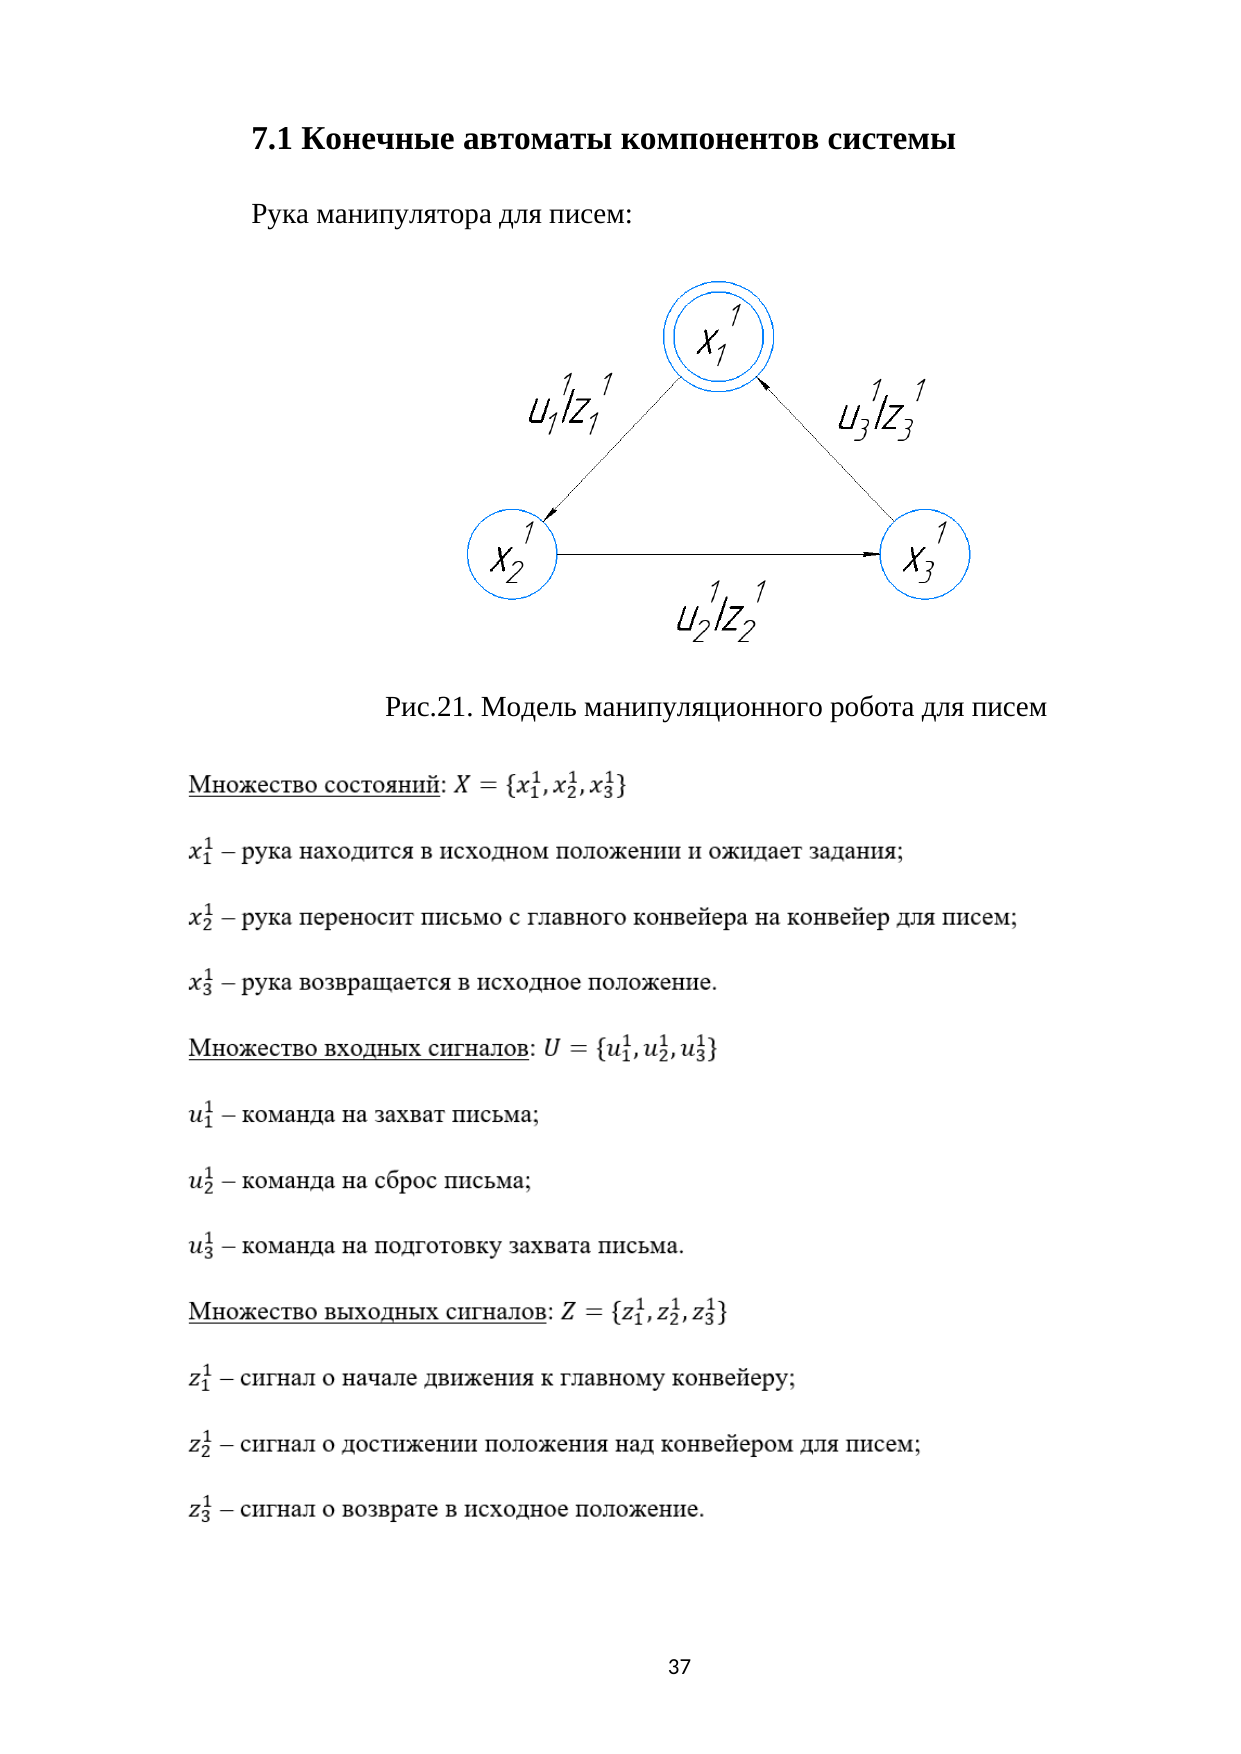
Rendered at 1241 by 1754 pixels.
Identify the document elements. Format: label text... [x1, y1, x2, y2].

text Рука манипулятора для писем: [177, 196, 1181, 230]
subtitle 7.1 Конечные автоматы компонентов системы [177, 118, 1181, 156]
picture [177, 760, 1032, 1547]
picture [449, 267, 984, 655]
text Рис.21. Модель манипуляционного робота для писем [177, 689, 1181, 723]
